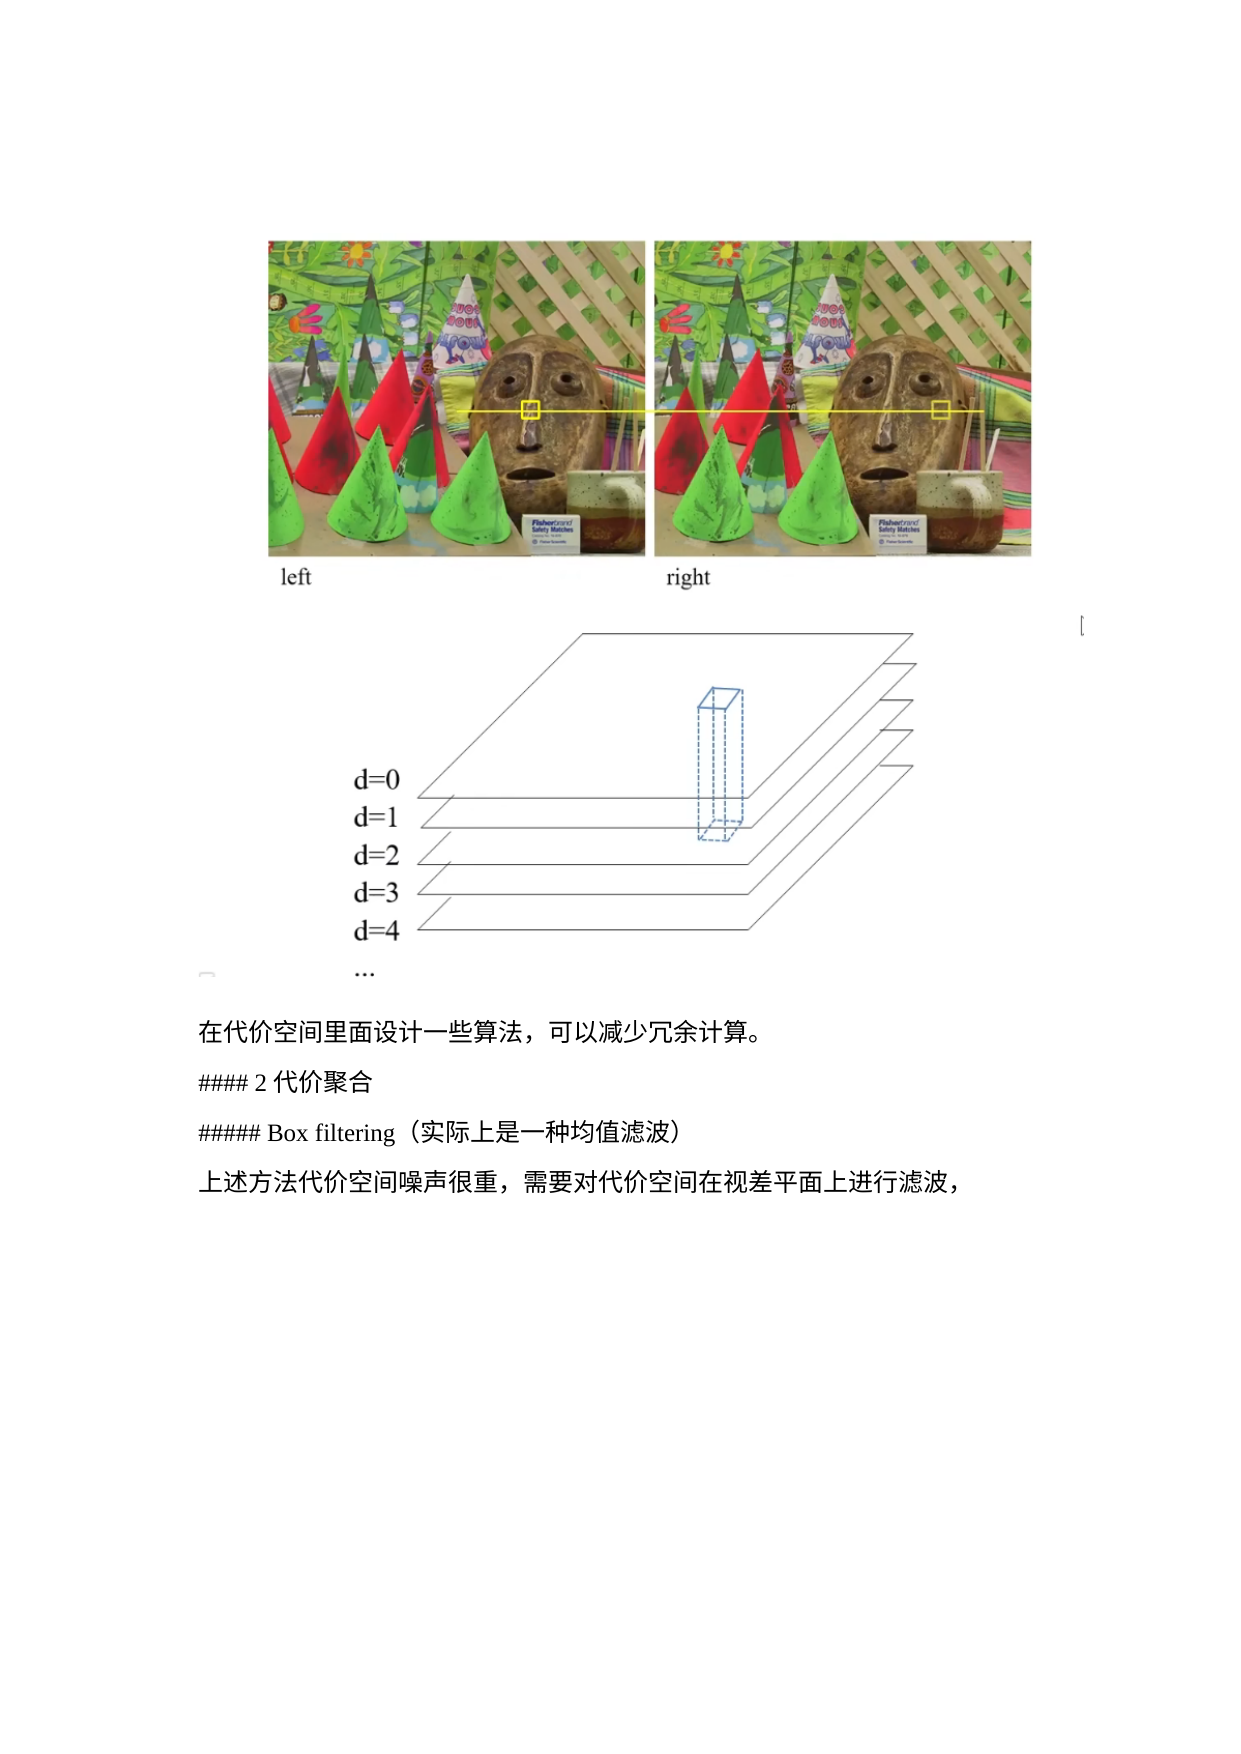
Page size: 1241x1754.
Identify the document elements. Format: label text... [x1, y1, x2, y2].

picture [198, 225, 1084, 977]
text #### 2 代价聚合 [177, 1060, 1063, 1101]
text 在代价空间里面设计一些算法，可以减少冗余计算。 [177, 1010, 1063, 1051]
text 上述方法代价空间噪声很重，需要对代价空间在视差平面上进行滤波， [177, 1160, 1063, 1201]
text ##### Box filtering（实际上是一种均值滤波） [177, 1110, 1063, 1151]
